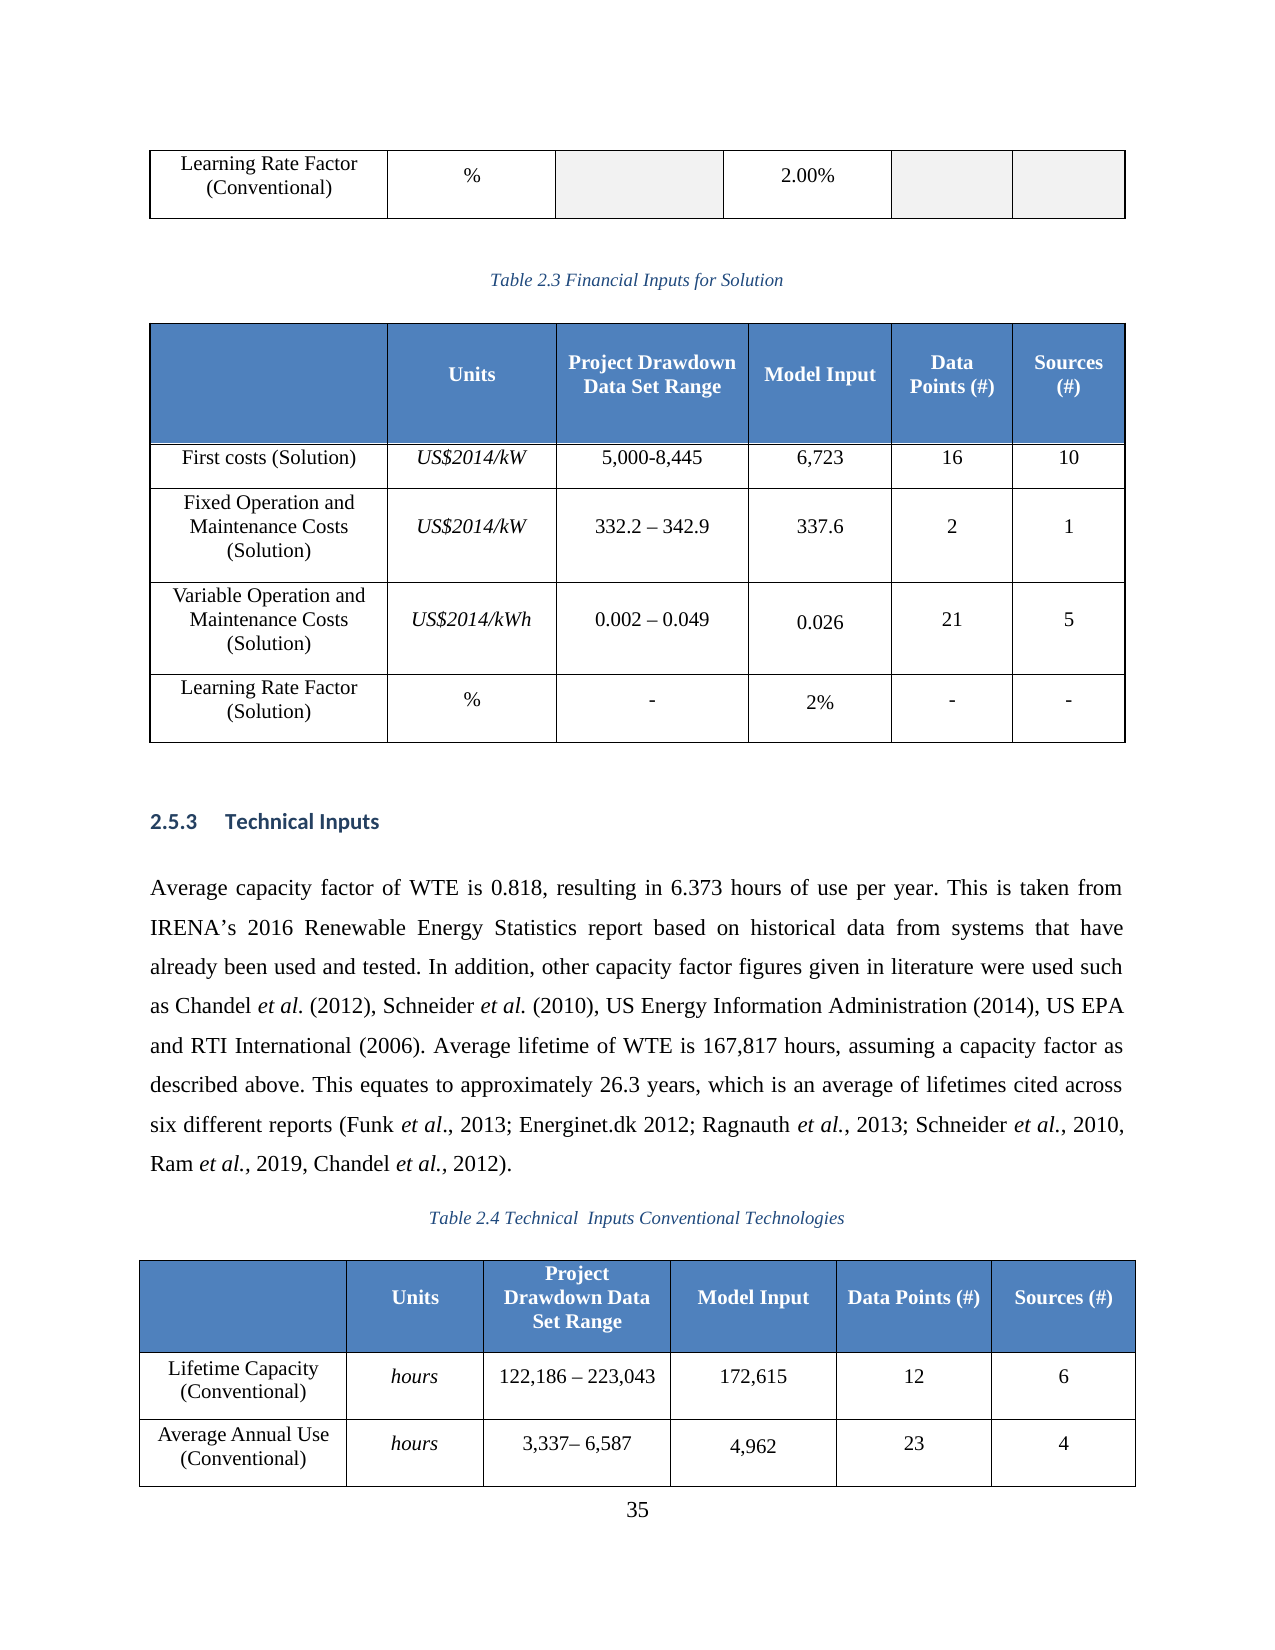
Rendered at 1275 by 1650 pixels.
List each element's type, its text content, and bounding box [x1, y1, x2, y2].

table_header Project Drawdown Data Set Range [557, 324, 748, 443]
table_cell Learning Rate Factor (Solution) [151, 675, 387, 742]
table_cell 2.00% [724, 151, 891, 218]
table_cell 16 [892, 445, 1012, 487]
table_header [151, 324, 387, 443]
table_cell 172,615 [671, 1353, 836, 1419]
table_cell - [557, 675, 748, 742]
table_header Model Input [749, 324, 891, 443]
table_cell 1 [1013, 489, 1124, 582]
table_header Units [388, 324, 556, 443]
table_cell 4,962 [671, 1420, 836, 1486]
table_cell 5,000-8,445 [557, 445, 748, 487]
table_cell - [1013, 675, 1124, 742]
table_cell Learning Rate Factor (Conventional) [151, 151, 387, 218]
table_header Model Input [671, 1261, 836, 1352]
table_cell 2% [749, 675, 891, 742]
table_cell % [388, 675, 556, 742]
table_cell 0.002 – 0.049 [557, 583, 748, 674]
table_cell hours [347, 1420, 483, 1486]
table_header Project Drawdown Data Set Range [484, 1261, 670, 1352]
table_cell 332.2 – 342.9 [557, 489, 748, 582]
table_cell Fixed Operation and Maintenance Costs (Solution) [151, 489, 387, 582]
table_cell - [892, 675, 1012, 742]
table_cell 122,186 – 223,043 [484, 1353, 670, 1419]
table_cell hours [347, 1353, 483, 1419]
table_cell [1013, 151, 1124, 218]
table_cell US$2014/kW [388, 489, 556, 582]
table_header Sources (#) [992, 1261, 1135, 1352]
table_cell 3,337– 6,587 [484, 1420, 670, 1486]
table_cell 10 [1013, 445, 1124, 487]
table_cell 4 [992, 1420, 1135, 1486]
table_cell 0.026 [749, 583, 891, 674]
table_cell Lifetime Capacity (Conventional) [140, 1353, 346, 1419]
table_header [140, 1261, 346, 1352]
subtitle Technical Inputs [150, 807, 1125, 835]
table_header Sources (#) [1013, 324, 1124, 443]
table_cell 337.6 [749, 489, 891, 582]
table_cell 21 [892, 583, 1012, 674]
table_cell 5 [1013, 583, 1124, 674]
table_cell 6 [992, 1353, 1135, 1419]
table_header Data Points (#) [837, 1261, 991, 1352]
table_header Data Points (#) [892, 324, 1012, 443]
table_cell % [388, 151, 555, 218]
table_cell Average Annual Use (Conventional) [140, 1420, 346, 1486]
table_cell [892, 151, 1012, 218]
table_cell Variable Operation and Maintenance Costs (Solution) [151, 583, 387, 674]
text Average capacity factor of WTE is 0.818, resulting in 6.373 hours of use per year. This is taken from IRENA’s 2016 Renewable Energy Statistics report based on historical data from systems that have already been used and tested. In addition, other capacity factor figures given in literature were used such as Chandel et al. (2012), Schneider et al. (2010), US Energy Information Administration (2014), US EPA and RTI International (2006). Average lifetime of WTE is 167,817 hours, assuming a capacity factor as described above. This equates to approximately 26.3 years, which is an average of lifetimes cited across six different reports (Funk et al., 2013; Energinet.dk 2012; Ragnauth et al., 2013; Schneider et al., 2010, Ram et al., 2019, Chandel et al., 2012). [150, 874, 1125, 1177]
table_cell 6,723 [749, 445, 891, 487]
table_header Units [347, 1261, 483, 1352]
table_cell 12 [837, 1353, 991, 1419]
table_cell [556, 151, 723, 218]
table_cell 23 [837, 1420, 991, 1486]
text Table 2.3 Financial Inputs for Solution [150, 269, 1125, 291]
table_cell US$2014/kW [388, 445, 556, 487]
table_cell US$2014/kWh [388, 583, 556, 674]
text Table 2.4 Technical Inputs Conventional Technologies [150, 1207, 1125, 1228]
table_cell First costs (Solution) [151, 445, 387, 487]
table_cell 2 [892, 489, 1012, 582]
